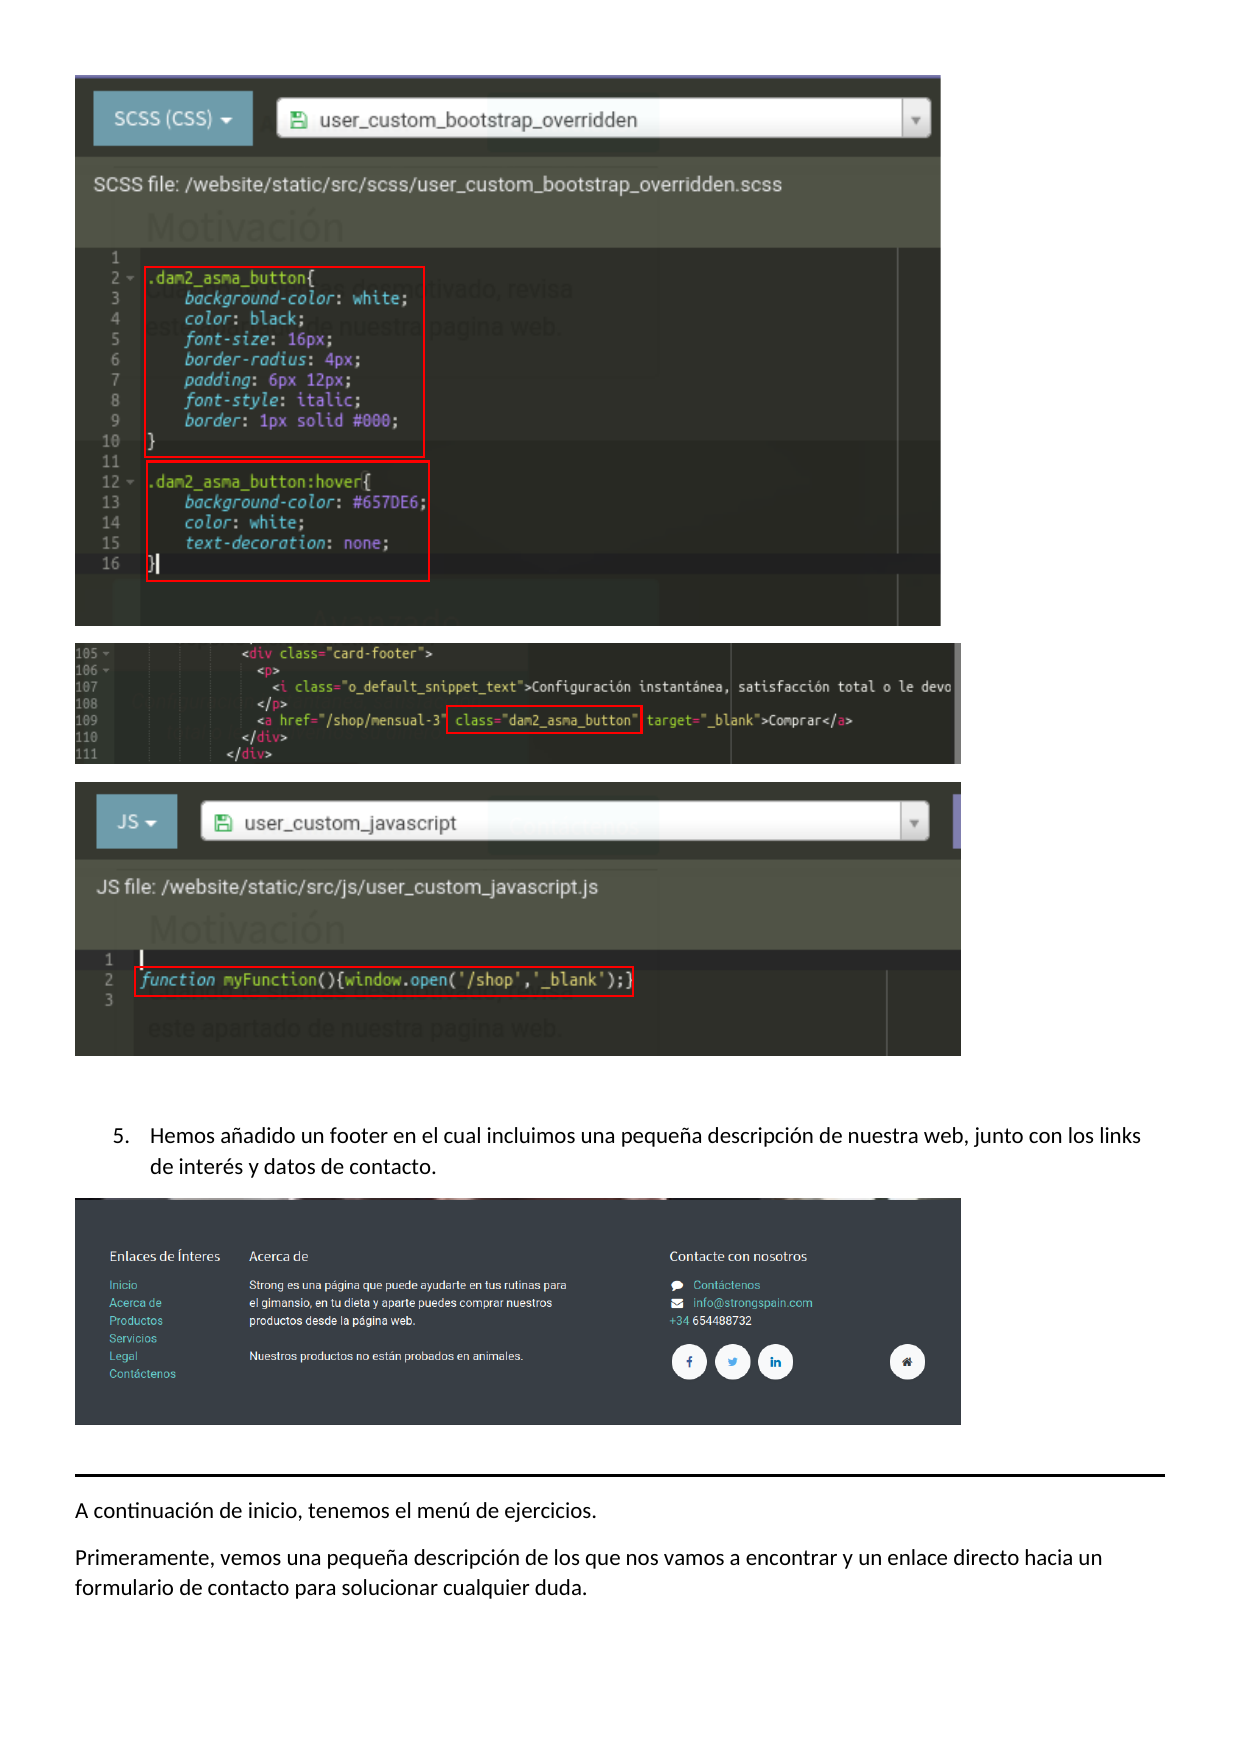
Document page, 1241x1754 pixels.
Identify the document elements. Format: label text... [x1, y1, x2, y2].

picture [75, 643, 961, 764]
text A continuación de inicio, tenemos el menú de ejercicios. [75, 1496, 1165, 1524]
picture [75, 1198, 961, 1425]
picture [75, 782, 961, 1056]
list Hemos añadido un footer en el cual incluimos una pequeña descripción de nuestra web, junto con los links de interés y datos de contacto. [112, 1122, 1165, 1180]
picture [75, 75, 941, 626]
text Primeramente, vemos una pequeña descripción de los que nos vamos a encontrar y un enlace directo hacia un formulario de contacto para solucionar cualquier duda. [75, 1543, 1165, 1601]
